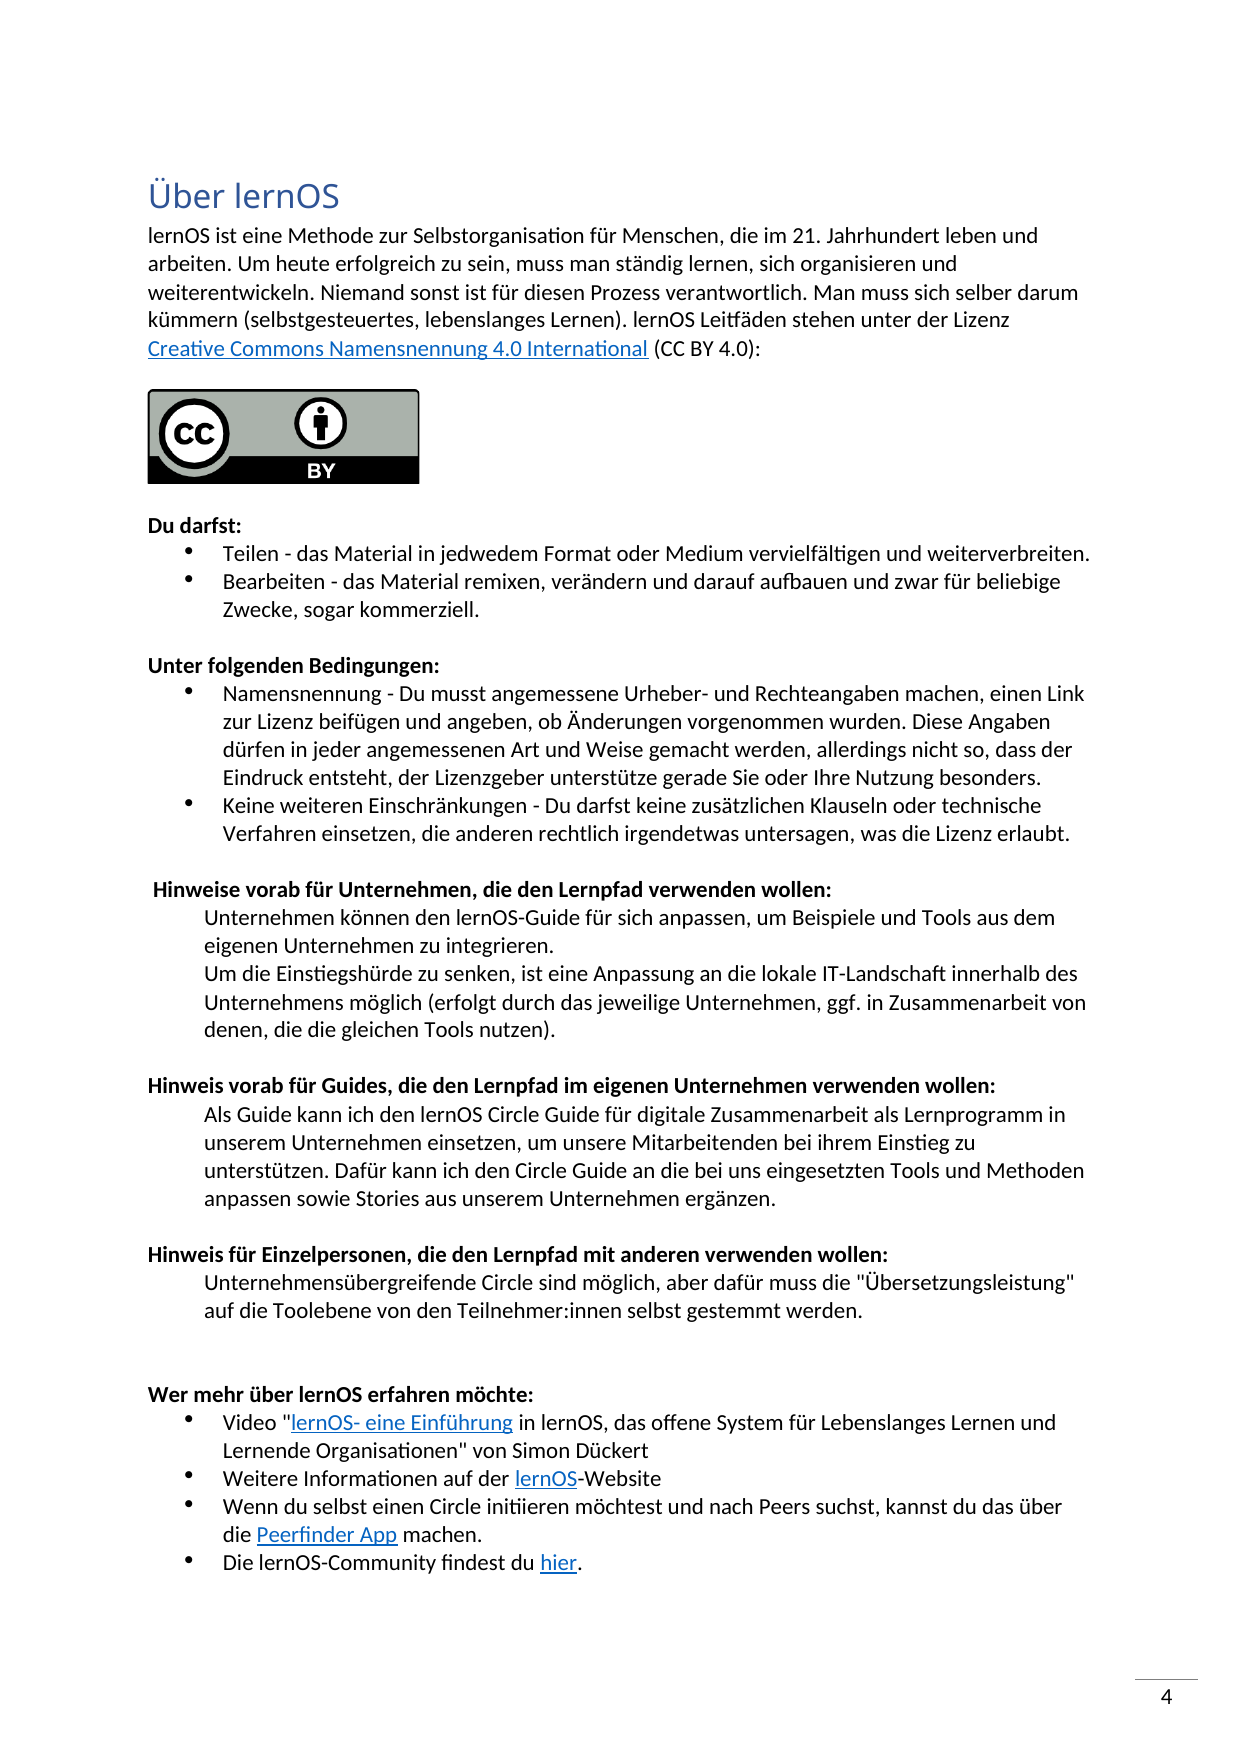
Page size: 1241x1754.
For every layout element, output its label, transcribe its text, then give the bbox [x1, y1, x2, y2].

list Namensnennung - Du musst angemessene Urheber- und Rechteangaben machen, einen Link zur Lizenz beifügen und angeben, ob Änderungen vorgenommen wurden. Diese Angaben dürfen in jeder angemessenen Art und Weise gemacht werden, allerdings nicht so, dass der Eindruck entsteht, der Lizenzgeber unterstütze gerade Sie oder Ihre Nutzung besonders. [185, 679, 1093, 791]
text Unternehmen können den lernOS-Guide für sich anpassen, um Beispiele und Tools aus dem eigenen Unternehmen zu integrieren. [204, 903, 1093, 959]
list Wenn du selbst einen Circle initiieren möchtest und nach Peers suchst, kannst du das über die Peerfinder App machen. [185, 1492, 1093, 1548]
subtitle Über lernOS [148, 173, 1093, 218]
text Hinweis vorab für Guides, die den Lernpfad im eigenen Unternehmen verwenden wollen: [148, 1072, 1093, 1100]
list Video "lernOS- eine Einführung in lernOS, das offene System für Lebenslanges Lernen und Lernende Organisationen" von Simon Dückert [185, 1408, 1093, 1464]
list Weitere Informationen auf der lernOS-Website [185, 1464, 1093, 1492]
text Um die Einstiegshürde zu senken, ist eine Anpassung an die lokale IT-Landschaft innerhalb des Unternehmens möglich (erfolgt durch das jeweilige Unternehmen, ggf. in Zusammenarbeit von denen, die die gleichen Tools nutzen). [204, 959, 1093, 1044]
list Bearbeiten - das Material remixen, verändern und darauf aufbauen und zwar für beliebige Zwecke, sogar kommerziell. [185, 567, 1093, 623]
text Unter folgenden Bedingungen: [148, 651, 1093, 679]
text Hinweis für Einzelpersonen, die den Lernpfad mit anderen verwenden wollen: [148, 1240, 1093, 1268]
text Unternehmensübergreifende Circle sind möglich, aber dafür muss die "Übersetzungsleistung" auf die Toolebene von den Teilnehmer:innen selbst gestemmt werden. [204, 1268, 1093, 1324]
text lernOS ist eine Methode zur Selbstorganisation für Menschen, die im 21. Jahrhundert leben und arbeiten. Um heute erfolgreich zu sein, muss man ständig lernen, sich organisieren und weiterentwickeln. Niemand sonst ist für diesen Prozess verantwortlich. Man muss sich selber darum kümmern (selbstgesteuertes, lebenslanges Lernen). lernOS Leitfäden stehen unter der Lizenz Creative Commons Namensnennung 4.0 International (CC BY 4.0): [148, 222, 1093, 362]
text Du darfst: [148, 511, 1093, 539]
picture [147, 389, 420, 484]
text Hinweise vorab für Unternehmen, die den Lernpfad verwenden wollen: [148, 876, 1093, 903]
list Teilen - das Material in jedwedem Format oder Medium vervielfältigen und weiterverbreiten. [185, 539, 1093, 567]
list Keine weiteren Einschränkungen - Du darfst keine zusätzlichen Klauseln oder technische Verfahren einsetzen, die anderen rechtlich irgendetwas untersagen, was die Lizenz erlaubt. [185, 791, 1093, 847]
text Als Guide kann ich den lernOS Circle Guide für digitale Zusammenarbeit als Lernprogramm in unserem Unternehmen einsetzen, um unsere Mitarbeitenden bei ihrem Einstieg zu unterstützen. Dafür kann ich den Circle Guide an die bei uns eingesetzten Tools und Methoden anpassen sowie Stories aus unserem Unternehmen ergänzen. [204, 1100, 1093, 1212]
text Wer mehr über lernOS erfahren möchte: [148, 1380, 1093, 1408]
list Die lernOS-Community findest du hier. [185, 1548, 1093, 1576]
